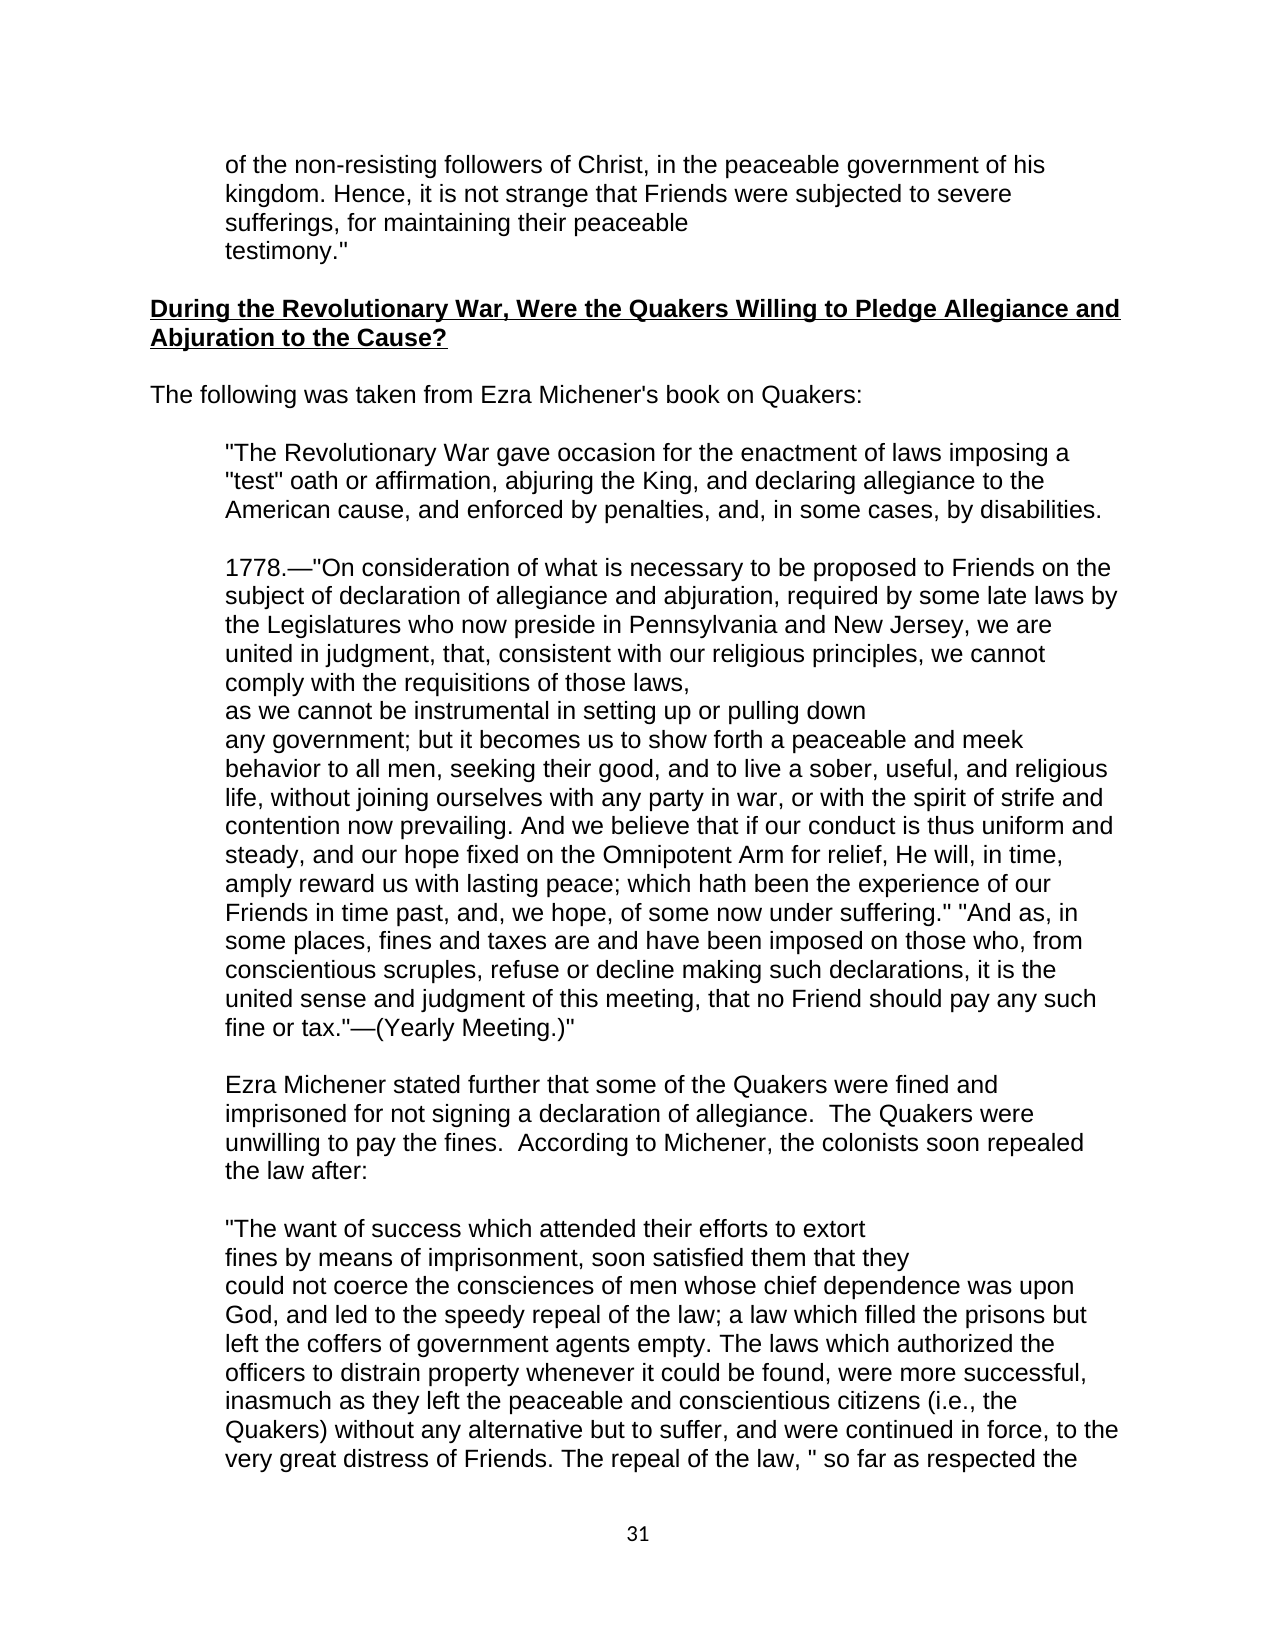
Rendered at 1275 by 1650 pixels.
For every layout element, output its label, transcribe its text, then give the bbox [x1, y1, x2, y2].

text The following was taken from Ezra Michener's book on Quakers: [150, 380, 1125, 409]
text testimony." [225, 236, 1125, 265]
text as we cannot be instrumental in setting up or pulling down [225, 696, 1125, 725]
text "The Revolutionary War gave occasion for the enactment of laws imposing a "test" oath or affirmation, abjuring the King, and declaring allegiance to the American cause, and enforced by penalties, and, in some cases, by disabilities. [225, 437, 1125, 524]
text fines by means of imprisonment, soon satisfied them that they [225, 1242, 1125, 1271]
text Ezra Michener stated further that some of the Quakers were fined and imprisoned for not signing a declaration of allegiance. The Quakers were unwilling to pay the fines. According to Michener, the colonists soon repealed the law after: [225, 1070, 1125, 1185]
text any government; but it becomes us to show forth a peaceable and meek behavior to all men, seeking their good, and to live a sober, useful, and religious life, without joining ourselves with any party in war, or with the spirit of strife and contention now prevailing. And we believe that if our conduct is thus uniform and steady, and our hope fixed on the Omnipotent Arm for relief, He will, in time, amply reward us with lasting peace; which hath been the experience of our Friends in time past, and, we hope, of some now under suffering." "And as, in some places, fines and taxes are and have been imposed on those who, from conscientious scruples, refuse or decline making such declarations, it is the united sense and judgment of this meeting, that no Friend should pay any such [225, 725, 1125, 1012]
text fine or tax."—(Yearly Meeting.)" [225, 1012, 1125, 1041]
text "The want of success which attended their efforts to extort [225, 1214, 1125, 1242]
text During the Revolutionary War, Were the Quakers Willing to Pledge Allegiance and Abjuration to the Cause? [150, 294, 1125, 351]
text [225, 1271, 1125, 1472]
text 1778.—"On consideration of what is necessary to be proposed to Friends on the subject of declaration of allegiance and abjuration, required by some late laws by the Legislatures who now preside in Pennsylvania and New Jersey, we are united in judgment, that, consistent with our religious principles, we cannot comply with the requisitions of those laws, [225, 552, 1125, 696]
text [225, 150, 1125, 236]
